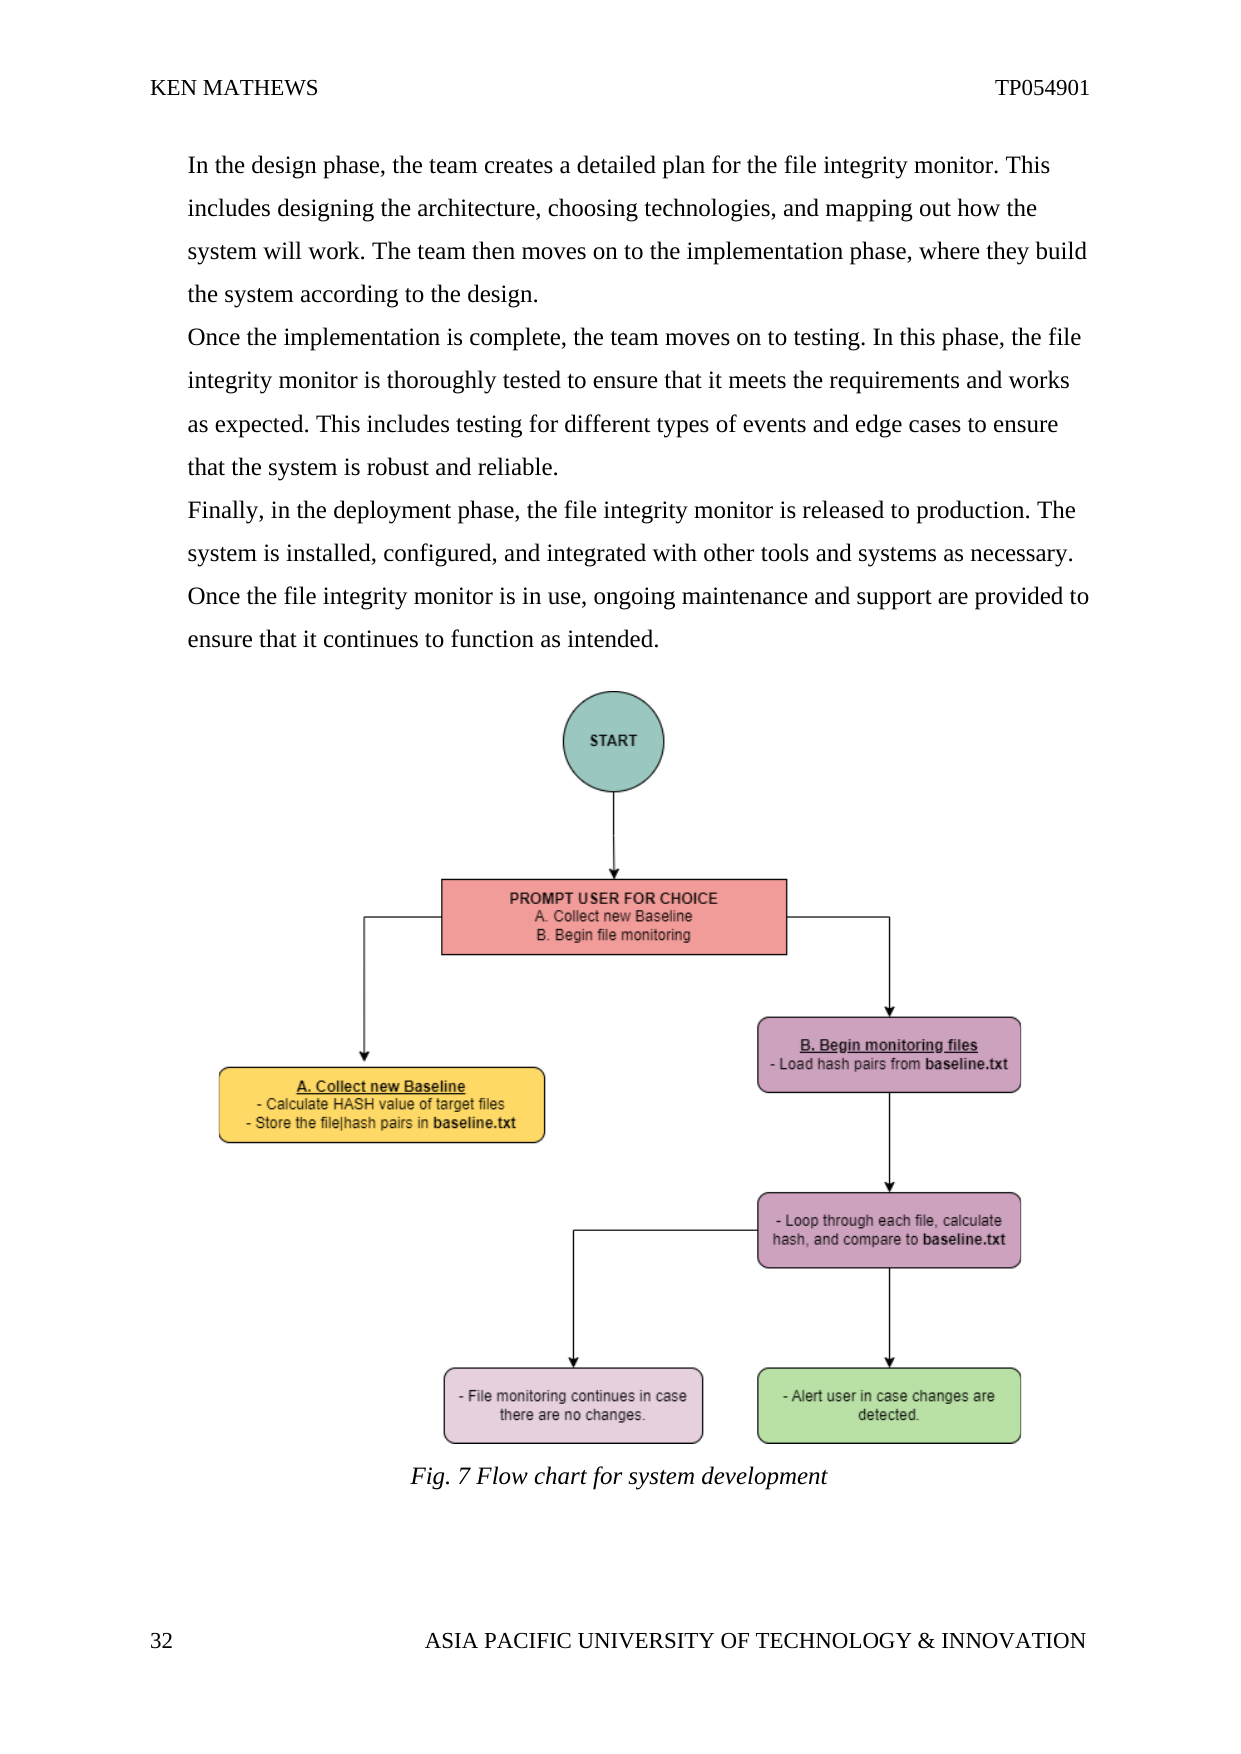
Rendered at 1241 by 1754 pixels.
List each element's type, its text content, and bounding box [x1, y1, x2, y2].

list Finally, in the deployment phase, the file integrity monitor is released to production. The system is installed, configured, and integrated with other tools and systems as necessary. Once the file integrity monitor is in use, ongoing maintenance and support are provided to ensure that it continues to function as intended. [187, 495, 1090, 653]
list Once the implementation is complete, the team moves on to testing. In this phase, the file integrity monitor is thoroughly tested to ensure that it meets the requirements and works as expected. This includes testing for different types of events and edge cases to ensure that the system is robust and reliable. [187, 322, 1090, 481]
list In the design phase, the team creates a detailed plan for the file integrity monitor. This includes designing the architecture, choosing technologies, and mapping out how the system will work. The team then moves on to the implementation phase, where they build the system according to the design. [187, 150, 1090, 308]
text Fig. 7 Flow chart for system development [150, 1461, 1090, 1490]
picture [218, 691, 1022, 1444]
